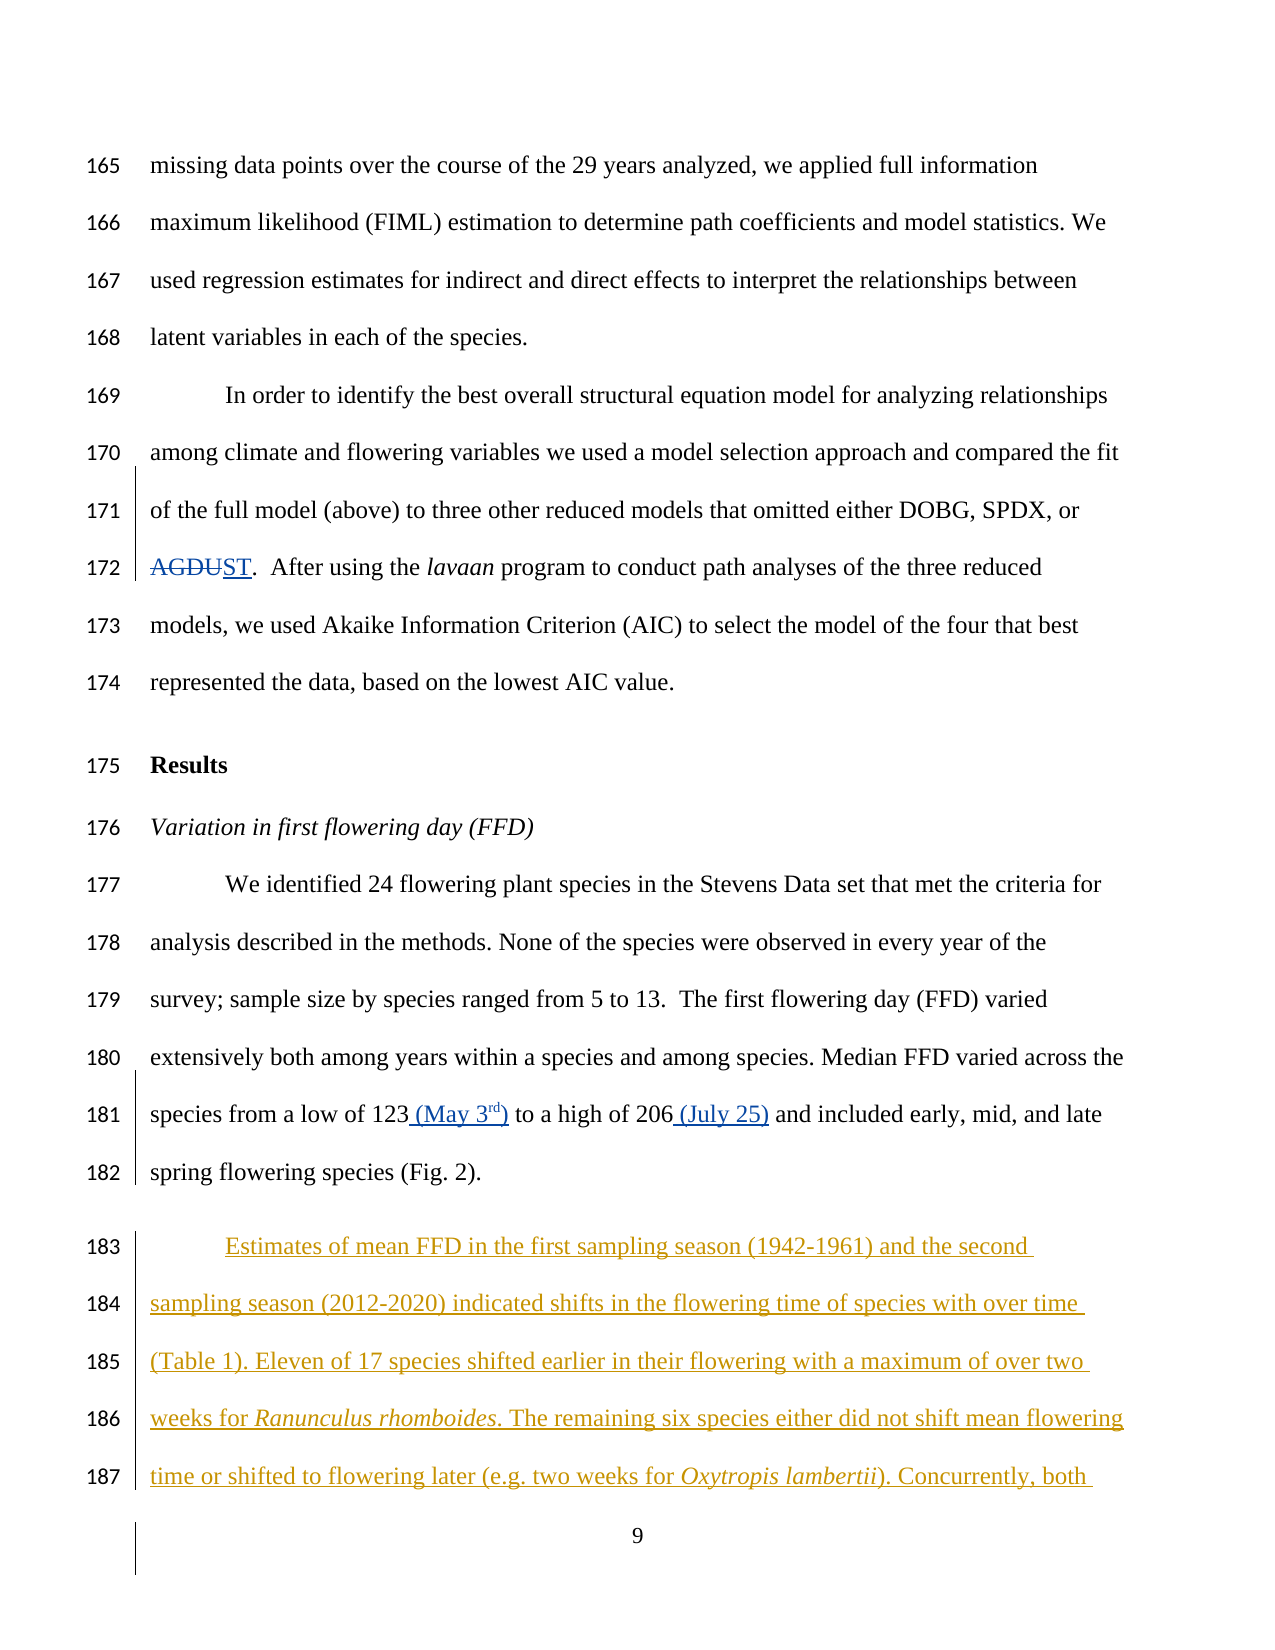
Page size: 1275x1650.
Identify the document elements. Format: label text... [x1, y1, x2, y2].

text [150, 150, 1125, 351]
text We identified 24 flowering plant species in the Stevens Data set that met the criteria for analysis described in the methods. None of the species were observed in every year of the survey; sample size by species ranged from 5 to 13. The first flowering day (FFD) varied extensively both among years within a species and among species. Median FFD varied across the species from a low of 123 to a high of 206 and included early, mid, and late spring flowering species (Fig. 2). [150, 869, 1125, 1185]
subtitle Results [150, 750, 1125, 779]
subtitle Variation in first flowering day (FFD) [150, 812, 1125, 840]
text In order to identify the best overall structural equation model for analyzing relationships among climate and flowering variables we used a model selection approach and compared the fit of the full model (above) to three other reduced models that omitted either DOBG, SPDX, or . After using the lavaan program to conduct path analyses of the three reduced models, we used Akaike Information Criterion (AIC) to select the model of the four that best represented the data, based on the lowest AIC value. [150, 380, 1125, 696]
